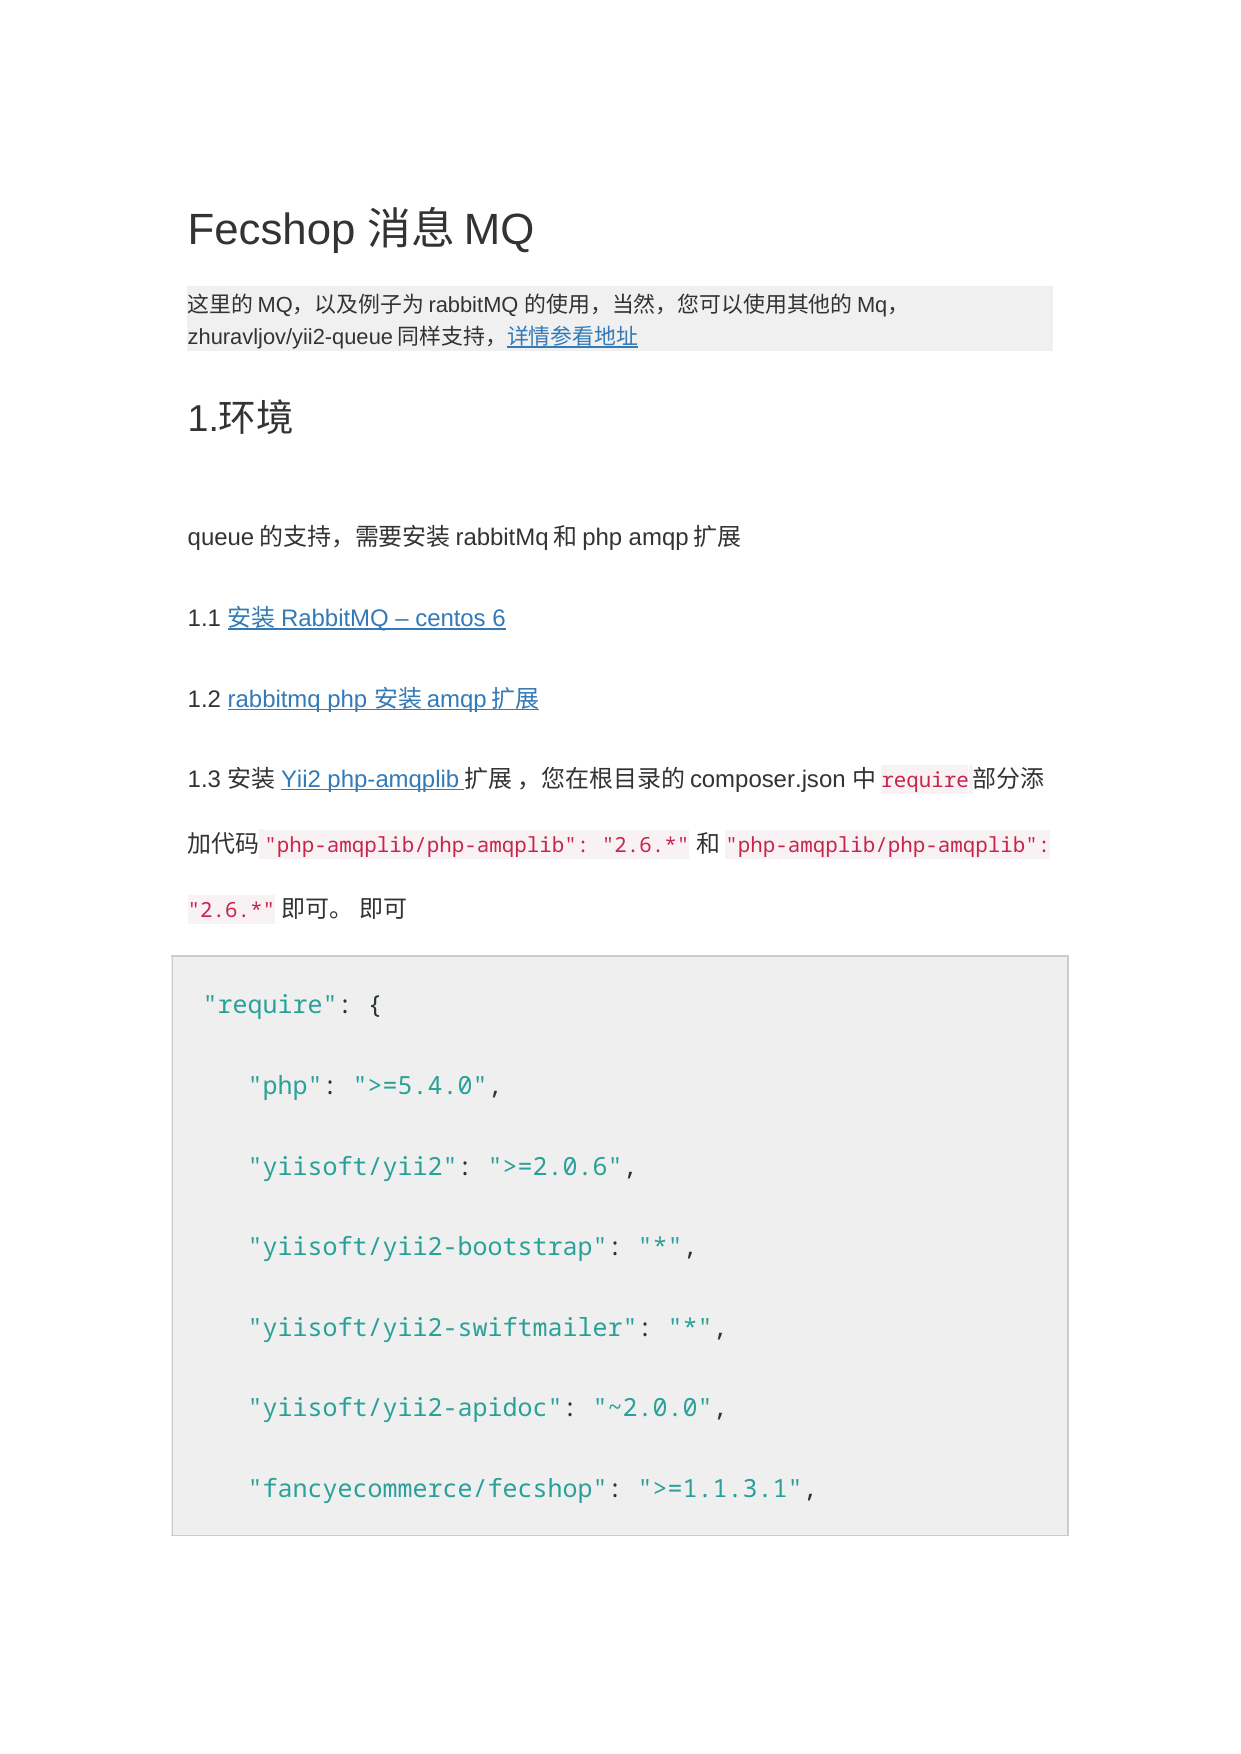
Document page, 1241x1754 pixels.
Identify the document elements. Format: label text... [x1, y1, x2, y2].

text "yiisoft/yii2-bootstrap": "*", [173, 1197, 1067, 1278]
text 这里的MQ，以及例子为rabbitMQ 的使用，当然，您可以使用其他的Mq， zhuravljov/yii2-queue同样支持，详情参看地址 [187, 286, 1053, 351]
text 1.1 安装 RabbitMQ – centos 6 [187, 583, 1053, 648]
text "php": ">=5.4.0", [173, 1036, 1067, 1117]
text 1.2 rabbitmq php 安装amqp扩展 [187, 664, 1053, 729]
text "require": { [173, 957, 1067, 1036]
text 1.3 安装 Yii2 php-amqplib扩展 ，您在根目录的composer.json 中require部分添加代码 "php-amqplib/php-amqplib": "2.6.*" 和 "php-amqplib/php-amqplib": "2.6.*" 即可。 即可 [187, 745, 1053, 940]
text "yiisoft/yii2": ">=2.0.6", [173, 1117, 1067, 1197]
text "fancyecommerce/fecshop": ">=1.1.3.1", [173, 1439, 1067, 1535]
text queue的支持，需要安装rabbitMq和php amqp扩展 [187, 503, 1053, 568]
text "yiisoft/yii2-apidoc": "~2.0.0", [173, 1358, 1067, 1439]
subtitle Fecshop 消息MQ [187, 193, 1053, 258]
text "yiisoft/yii2-swiftmailer": "*", [173, 1278, 1067, 1358]
subtitle 1.环境 [187, 383, 1053, 448]
